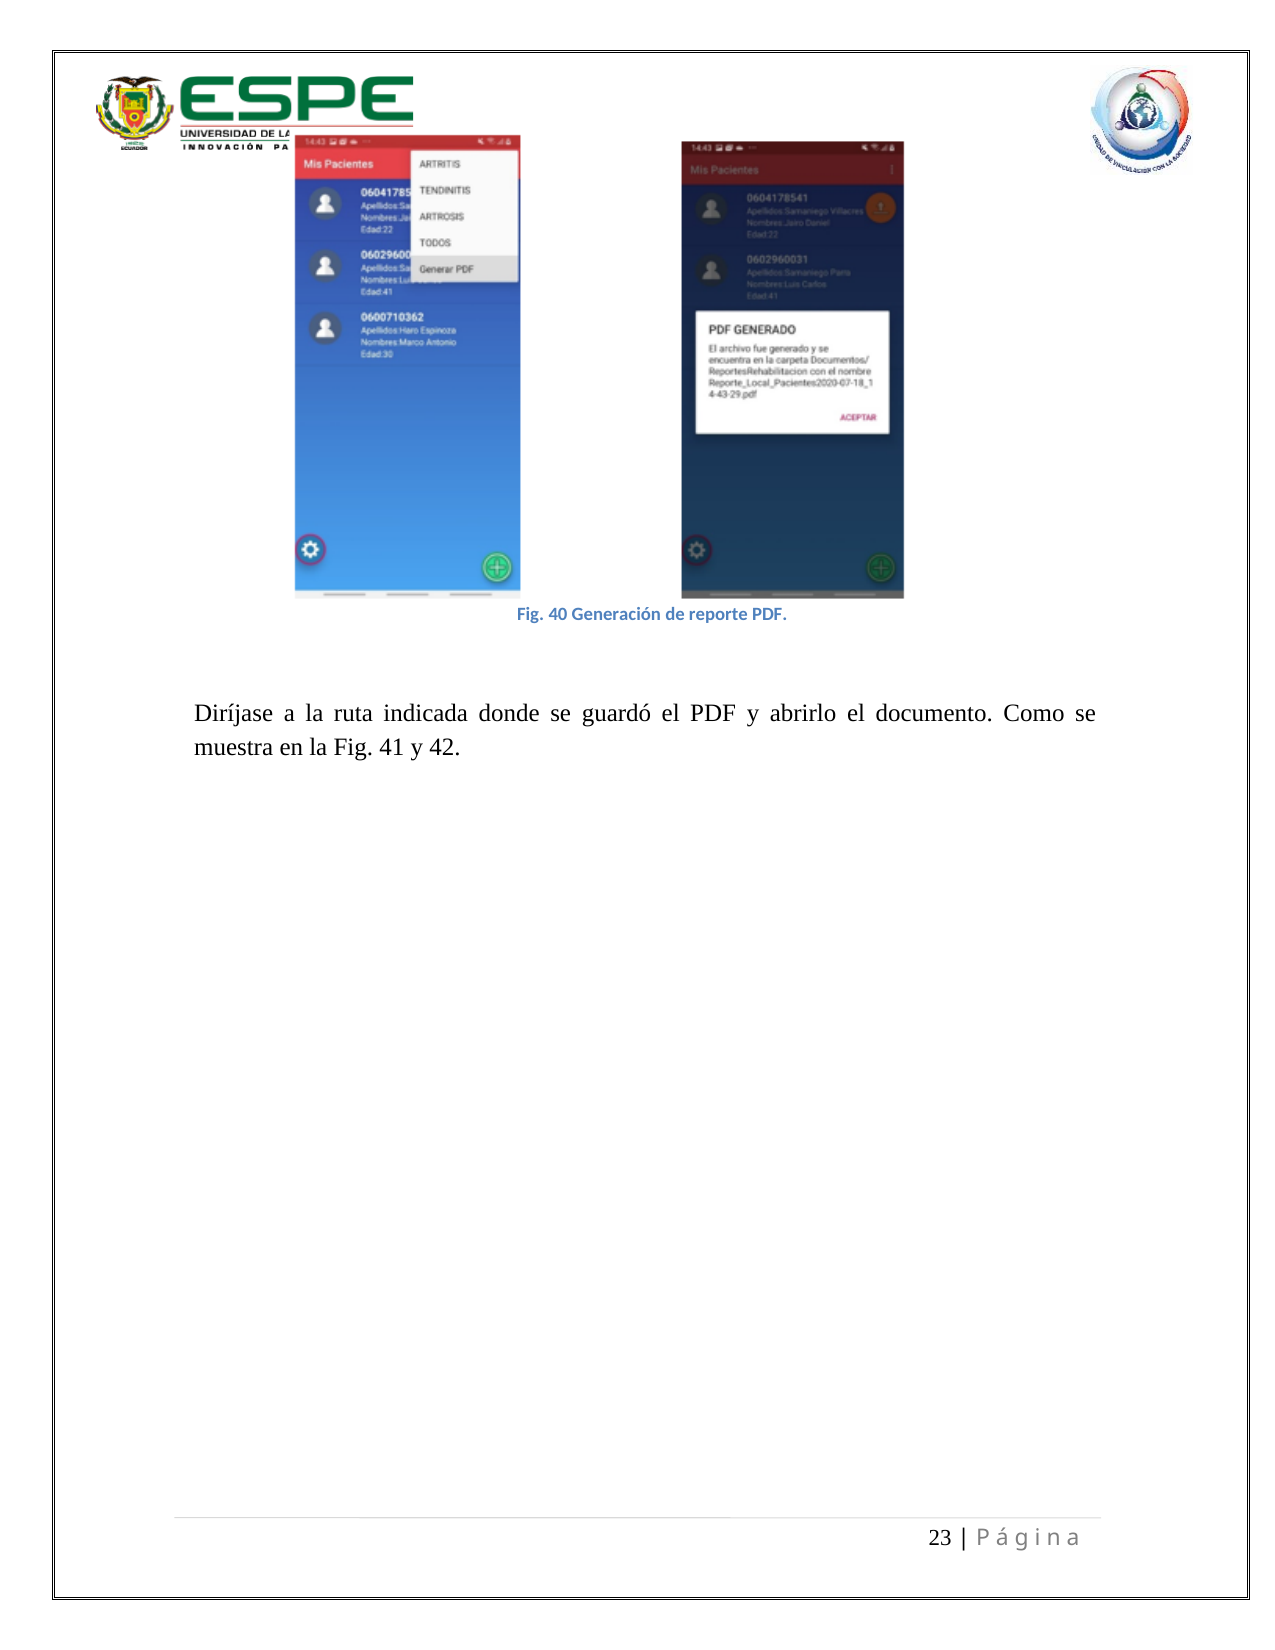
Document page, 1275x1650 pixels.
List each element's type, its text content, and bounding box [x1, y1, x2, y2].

picture [96, 76, 414, 150]
text Fig. 40 Generación de reporte PDF. [55, 602, 1247, 625]
text Diríjase a la ruta indicada donde se guardó el PDF y abrirlo el documento. Como se muestra en la Fig. 41 y 42. [194, 698, 1098, 760]
picture [1090, 65, 1194, 175]
